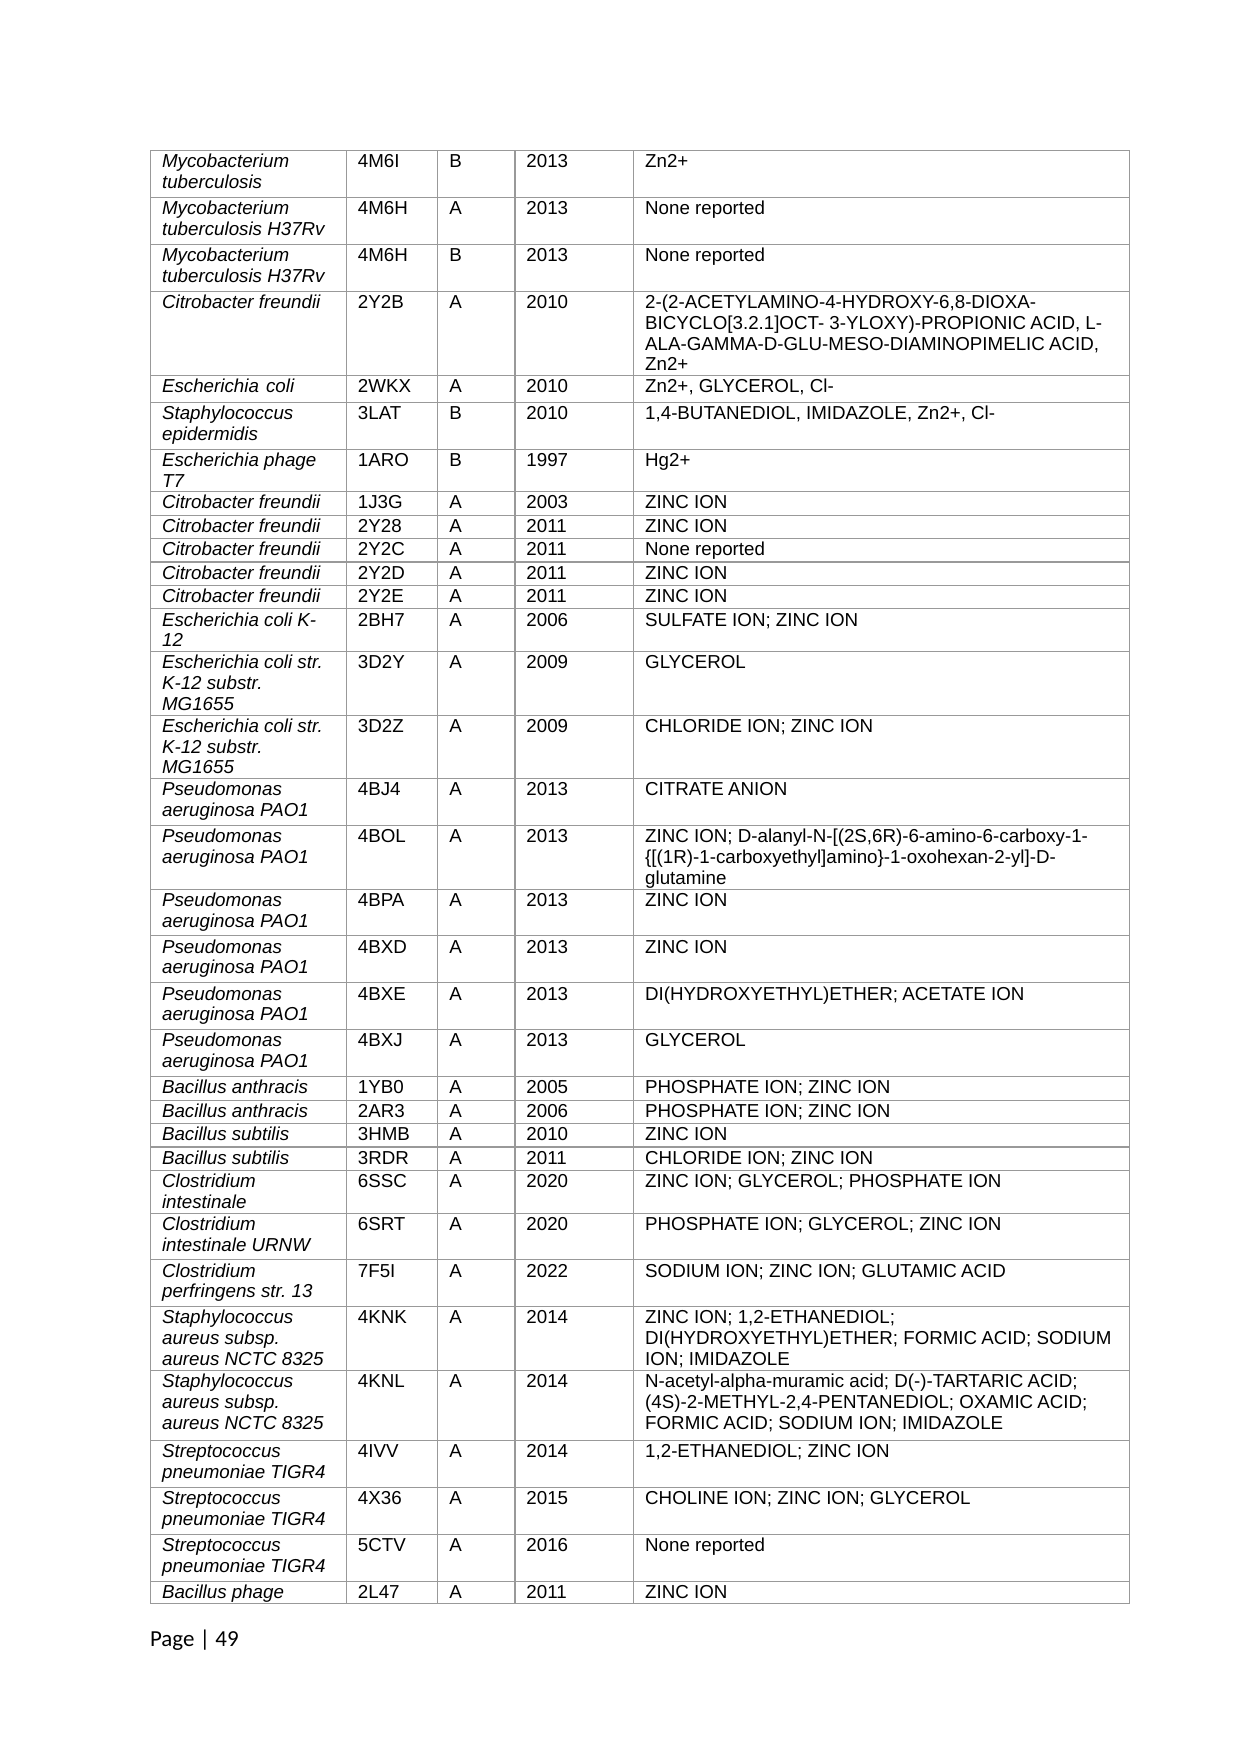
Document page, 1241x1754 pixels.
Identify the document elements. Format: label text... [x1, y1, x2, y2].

table_cell ZINC ION [634, 516, 1129, 538]
table_cell Bacillus anthracis [151, 1077, 346, 1099]
table_cell 5CTV [347, 1535, 437, 1581]
table_cell ZINC ION [634, 1582, 1129, 1603]
table_cell 2015 [516, 1488, 633, 1534]
table_cell 4BXD [347, 936, 437, 982]
table_cell Hg2+ [634, 450, 1129, 491]
table_cell 2Y2B [347, 292, 437, 375]
table_cell A [438, 716, 514, 778]
table_cell N-acetyl-alpha-muramic acid; D(-)-TARTARIC ACID; (4S)-2-METHYL-2,4-PENTANEDIOL; OXAMIC ACID; FORMIC ACID; SODIUM ION; IMIDAZOLE [634, 1371, 1129, 1440]
table_cell A [438, 1488, 514, 1534]
table_cell 1YB0 [347, 1077, 437, 1099]
table_cell Mycobacterium tuberculosis H37Rv [151, 198, 346, 244]
table_cell Citrobacter freundii [151, 292, 346, 375]
table_cell Citrobacter freundii [151, 586, 346, 608]
table_cell Citrobacter freundii [151, 563, 346, 585]
table_cell ZINC ION [634, 586, 1129, 608]
table_cell Pseudomonas aeruginosa PAO1 [151, 936, 346, 982]
table_cell ZINC ION; GLYCEROL; PHOSPHATE ION [634, 1171, 1129, 1212]
table_cell 2Y2C [347, 539, 437, 561]
table_cell 2013 [516, 151, 633, 197]
table_cell Streptococcus pneumoniae TIGR4 [151, 1535, 346, 1581]
table_cell None reported [634, 1535, 1129, 1581]
table_cell A [438, 539, 514, 561]
table_cell 2013 [516, 779, 633, 825]
table_cell A [438, 1214, 514, 1259]
table_cell 2014 [516, 1371, 633, 1440]
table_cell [151, 151, 346, 197]
table_cell Pseudomonas aeruginosa PAO1 [151, 983, 346, 1029]
table_cell 2014 [516, 1441, 633, 1487]
table_cell Escherichia coli K-12 [151, 609, 346, 651]
table_cell ZINC ION [634, 563, 1129, 585]
table_cell Escherichia coli [151, 376, 346, 402]
table_cell 3D2Y [347, 652, 437, 714]
table_cell 2013 [516, 936, 633, 982]
table_cell 2011 [516, 1148, 633, 1170]
table_cell ZINC ION [634, 936, 1129, 982]
table_cell Mycobacterium tuberculosis H37Rv [151, 245, 346, 291]
table_cell 1,4-BUTANEDIOL, IMIDAZOLE, Zn2+, Cl- [634, 403, 1129, 448]
table_cell CITRATE ANION [634, 779, 1129, 825]
table_cell 4IVV [347, 1441, 437, 1487]
table_cell DI(HYDROXYETHYL)ETHER; ACETATE ION [634, 983, 1129, 1029]
table_cell 2009 [516, 716, 633, 778]
table_cell A [438, 1030, 514, 1076]
table_cell 2L47 [347, 1582, 437, 1603]
table_cell Escherichia coli str. K-12 substr. MG1655 [151, 716, 346, 778]
table_cell GLYCEROL [634, 652, 1129, 714]
table_cell A [438, 1148, 514, 1170]
table_cell 2013 [516, 245, 633, 291]
table_cell Streptococcus pneumoniae TIGR4 [151, 1488, 346, 1534]
table_cell 4KNL [347, 1371, 437, 1440]
table_cell Pseudomonas aeruginosa PAO1 [151, 1030, 346, 1076]
table_cell 2013 [516, 198, 633, 244]
table_cell 3D2Z [347, 716, 437, 778]
table_cell 2009 [516, 652, 633, 714]
table_cell None reported [634, 245, 1129, 291]
table_cell 2Y2D [347, 563, 437, 585]
table_cell 2010 [516, 376, 633, 402]
table_cell ZINC ION; 1,2-ETHANEDIOL; DI(HYDROXYETHYL)ETHER; FORMIC ACID; SODIUM ION; IMIDAZOLE [634, 1307, 1129, 1370]
table_cell CHLORIDE ION; ZINC ION [634, 716, 1129, 778]
table_cell A [438, 609, 514, 651]
table_cell 2Y2E [347, 586, 437, 608]
table_cell 2013 [516, 826, 633, 888]
table_cell 2020 [516, 1171, 633, 1212]
table_cell 2011 [516, 516, 633, 538]
table_cell A [438, 936, 514, 982]
table_cell 2WKX [347, 376, 437, 402]
table_cell 2011 [516, 563, 633, 585]
table_cell None reported [634, 198, 1129, 244]
table_cell 4M6I [347, 151, 437, 197]
table_cell SULFATE ION; ZINC ION [634, 609, 1129, 651]
table_cell Bacillus subtilis [151, 1124, 346, 1146]
table_cell B [438, 450, 514, 491]
table_cell 4M6H [347, 245, 437, 291]
table_cell 2014 [516, 1307, 633, 1370]
table_cell SODIUM ION; ZINC ION; GLUTAMIC ACID [634, 1260, 1129, 1306]
table_cell A [438, 198, 514, 244]
table_cell 1,2-ETHANEDIOL; ZINC ION [634, 1441, 1129, 1487]
table_cell Streptococcus pneumoniae TIGR4 [151, 1441, 346, 1487]
table_cell 2010 [516, 1124, 633, 1146]
table_cell Citrobacter freundii [151, 539, 346, 561]
table_cell 4KNK [347, 1307, 437, 1370]
table_cell 2013 [516, 983, 633, 1029]
table_cell 2AR3 [347, 1101, 437, 1123]
table_cell 6SSC [347, 1171, 437, 1212]
table_cell B [438, 245, 514, 291]
table_cell Zn2+ [634, 151, 1129, 197]
table_cell 2006 [516, 609, 633, 651]
table_cell None reported [634, 539, 1129, 561]
table_cell 2013 [516, 890, 633, 935]
table_cell CHOLINE ION; ZINC ION; GLYCEROL [634, 1488, 1129, 1534]
table_cell Citrobacter freundii [151, 516, 346, 538]
table_cell 1997 [516, 450, 633, 491]
table_cell ZINC ION [634, 492, 1129, 514]
table_cell A [438, 983, 514, 1029]
table_cell 2011 [516, 539, 633, 561]
table_cell Pseudomonas aeruginosa PAO1 [151, 779, 346, 825]
table_cell A [438, 1307, 514, 1370]
table_cell A [438, 586, 514, 608]
table_cell 2010 [516, 292, 633, 375]
table_cell 3HMB [347, 1124, 437, 1146]
table_cell 4BXE [347, 983, 437, 1029]
table_cell 1ARO [347, 450, 437, 491]
table_cell 2020 [516, 1214, 633, 1259]
table_cell ZINC ION; D-alanyl-N-[(2S,6R)-6-amino-6-carboxy-1-{[(1R)-1-carboxyethyl]amino}-1-oxohexan-2-yl]-D-glutamine [634, 826, 1129, 888]
table_cell 2016 [516, 1535, 633, 1581]
table_cell Citrobacter freundii [151, 492, 346, 514]
table_cell Clostridium intestinale [151, 1171, 346, 1212]
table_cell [151, 1582, 346, 1603]
table_cell A [438, 1535, 514, 1581]
table_cell 2022 [516, 1260, 633, 1306]
table_cell Pseudomonas aeruginosa PAO1 [151, 890, 346, 935]
table_cell 1J3G [347, 492, 437, 514]
table_cell A [438, 1260, 514, 1306]
table_cell A [438, 376, 514, 402]
table_cell 2005 [516, 1077, 633, 1099]
table_cell A [438, 890, 514, 935]
table_cell A [438, 826, 514, 888]
table_cell 2Y28 [347, 516, 437, 538]
table_cell Staphylococcus epidermidis [151, 403, 346, 448]
table_cell ZINC ION [634, 1124, 1129, 1146]
table_cell 3RDR [347, 1148, 437, 1170]
table_cell Bacillus anthracis [151, 1101, 346, 1123]
table_cell 4BJ4 [347, 779, 437, 825]
table_cell 6SRT [347, 1214, 437, 1259]
table_cell A [438, 1171, 514, 1212]
table_cell 2010 [516, 403, 633, 448]
table_cell A [438, 516, 514, 538]
table_cell Pseudomonas aeruginosa PAO1 [151, 826, 346, 888]
table_cell 2011 [516, 586, 633, 608]
table_cell ZINC ION [634, 890, 1129, 935]
table_cell Bacillus subtilis [151, 1148, 346, 1170]
table_cell A [438, 492, 514, 514]
table_cell 7F5I [347, 1260, 437, 1306]
table_cell A [438, 563, 514, 585]
table_cell B [438, 403, 514, 448]
table_cell A [438, 1077, 514, 1099]
table_cell A [438, 1124, 514, 1146]
table_cell 4BPA [347, 890, 437, 935]
table_cell 4BOL [347, 826, 437, 888]
table_cell A [438, 292, 514, 375]
table_cell CHLORIDE ION; ZINC ION [634, 1148, 1129, 1170]
table_cell Clostridium intestinale URNW [151, 1214, 346, 1259]
table_cell 4X36 [347, 1488, 437, 1534]
table_cell GLYCEROL [634, 1030, 1129, 1076]
table_cell PHOSPHATE ION; GLYCEROL; ZINC ION [634, 1214, 1129, 1259]
table_cell 2006 [516, 1101, 633, 1123]
table_cell 3LAT [347, 403, 437, 448]
table_cell Escherichia coli str. K-12 substr. MG1655 [151, 652, 346, 714]
table_cell 2BH7 [347, 609, 437, 651]
table_cell Escherichia phage T7 [151, 450, 346, 491]
table_cell A [438, 1582, 514, 1603]
table_cell Staphylococcus aureus subsp. aureus NCTC 8325 [151, 1307, 346, 1370]
table_cell 2011 [516, 1582, 633, 1603]
table_cell 4M6H [347, 198, 437, 244]
table_cell 2013 [516, 1030, 633, 1076]
table_cell A [438, 652, 514, 714]
table_cell 2003 [516, 492, 633, 514]
table_cell B [438, 151, 514, 197]
table_cell PHOSPHATE ION; ZINC ION [634, 1101, 1129, 1123]
table_cell Staphylococcus aureus subsp. aureus NCTC 8325 [151, 1371, 346, 1440]
table_cell Clostridium perfringens str. 13 [151, 1260, 346, 1306]
table_cell A [438, 1101, 514, 1123]
table_cell A [438, 779, 514, 825]
table_cell PHOSPHATE ION; ZINC ION [634, 1077, 1129, 1099]
table_cell 2-(2-ACETYLAMINO-4-HYDROXY-6,8-DIOXA-BICYCLO[3.2.1]OCT- 3-YLOXY)-PROPIONIC ACID, L-ALA-GAMMA-D-GLU-MESO-DIAMINOPIMELIC ACID, Zn2+ [634, 292, 1129, 375]
table_cell Zn2+, GLYCEROL, Cl- [634, 376, 1129, 402]
table_cell 4BXJ [347, 1030, 437, 1076]
table_cell A [438, 1441, 514, 1487]
table_cell A [438, 1371, 514, 1440]
